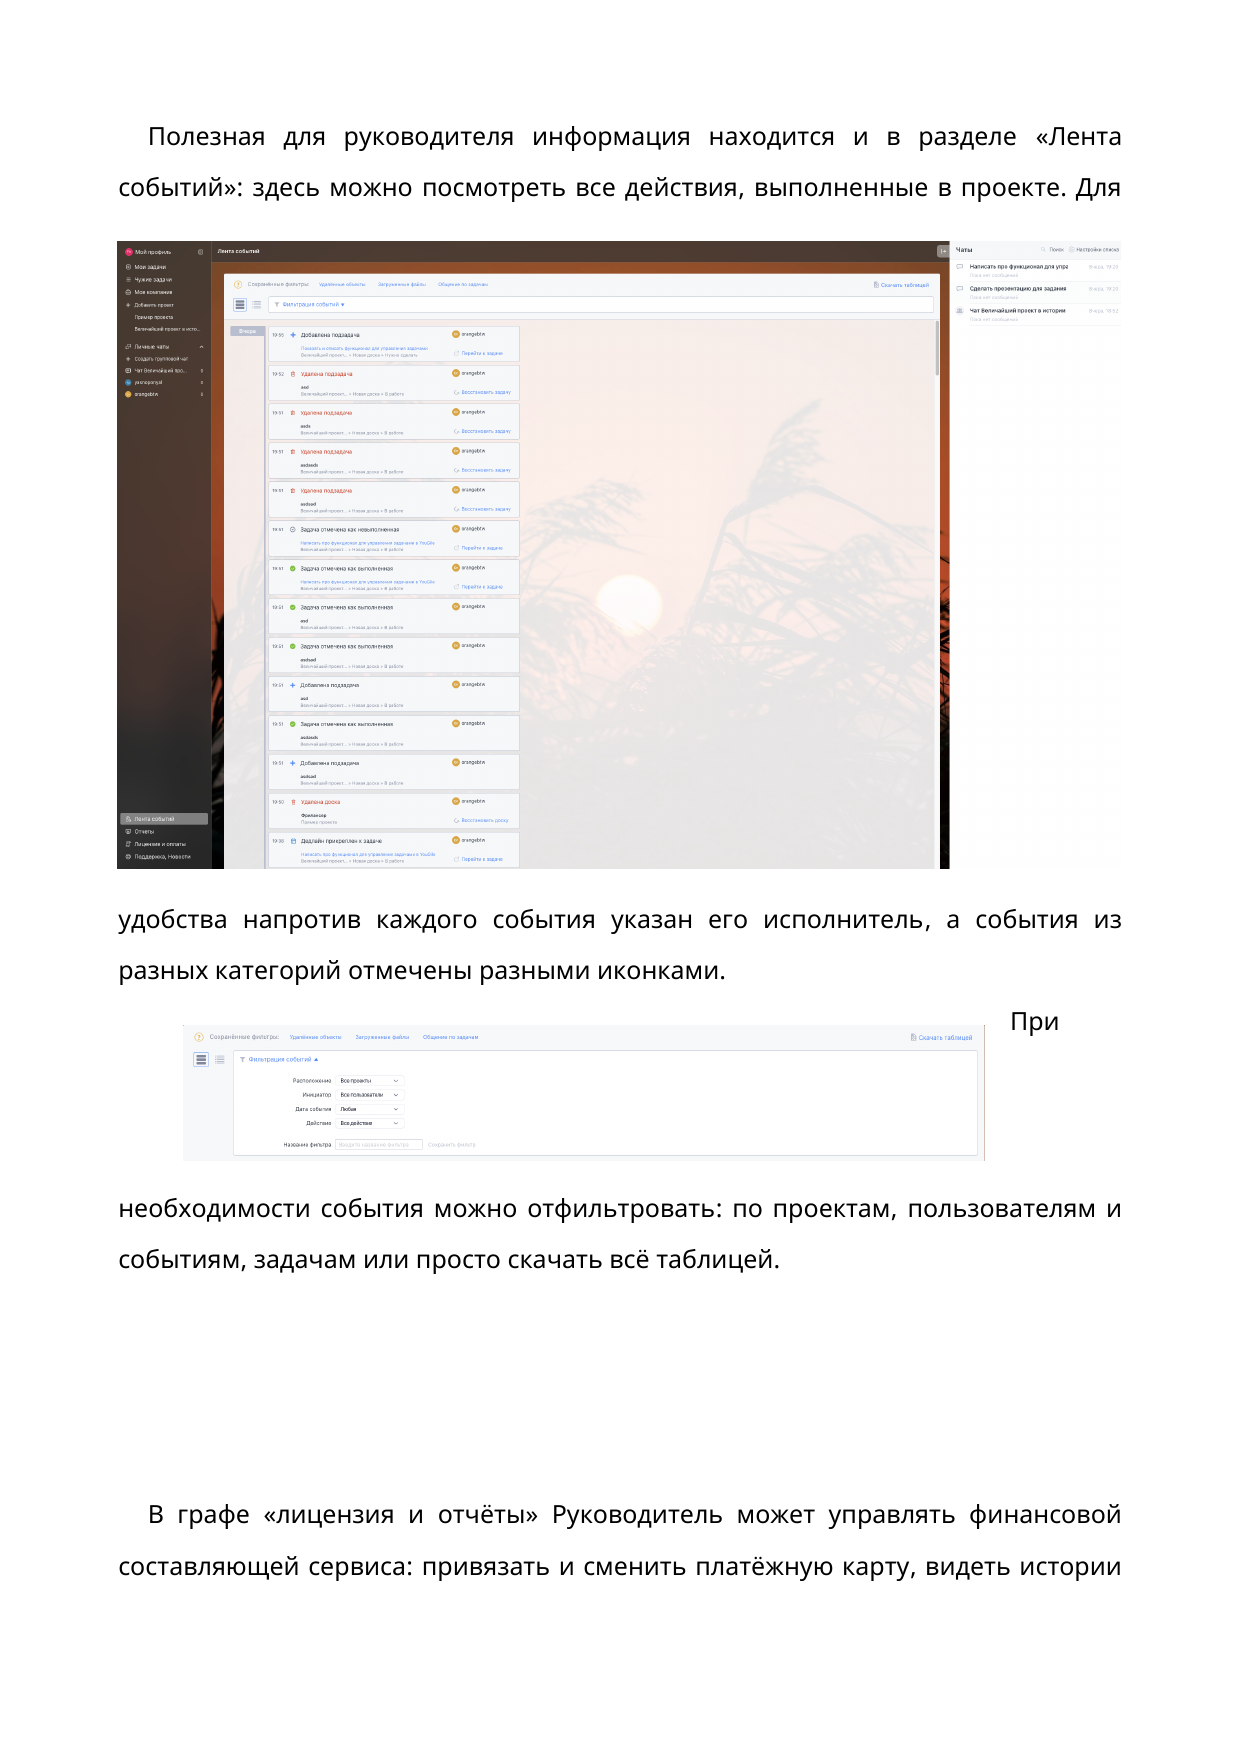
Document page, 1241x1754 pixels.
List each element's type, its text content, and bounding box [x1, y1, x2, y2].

picture [183, 1025, 985, 1161]
text Полезная для руководителя информация находится и в разделе «Лента событий»: здесь можно посмотреть все действия, выполненные в проекте. Для удобства напротив каждого события указан его исполнитель, а события из разных категорий отмечены разными иконками. [118, 869, 1122, 987]
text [118, 1497, 1122, 1582]
picture [117, 241, 1122, 869]
text Полезная для руководителя информация находится и в разделе «Лента событий»: здесь можно посмотреть все действия, выполненные в проекте. Для удобства напротив каждого события указан его исполнитель, а события из разных категорий отмечены разными иконками. [118, 118, 1122, 241]
